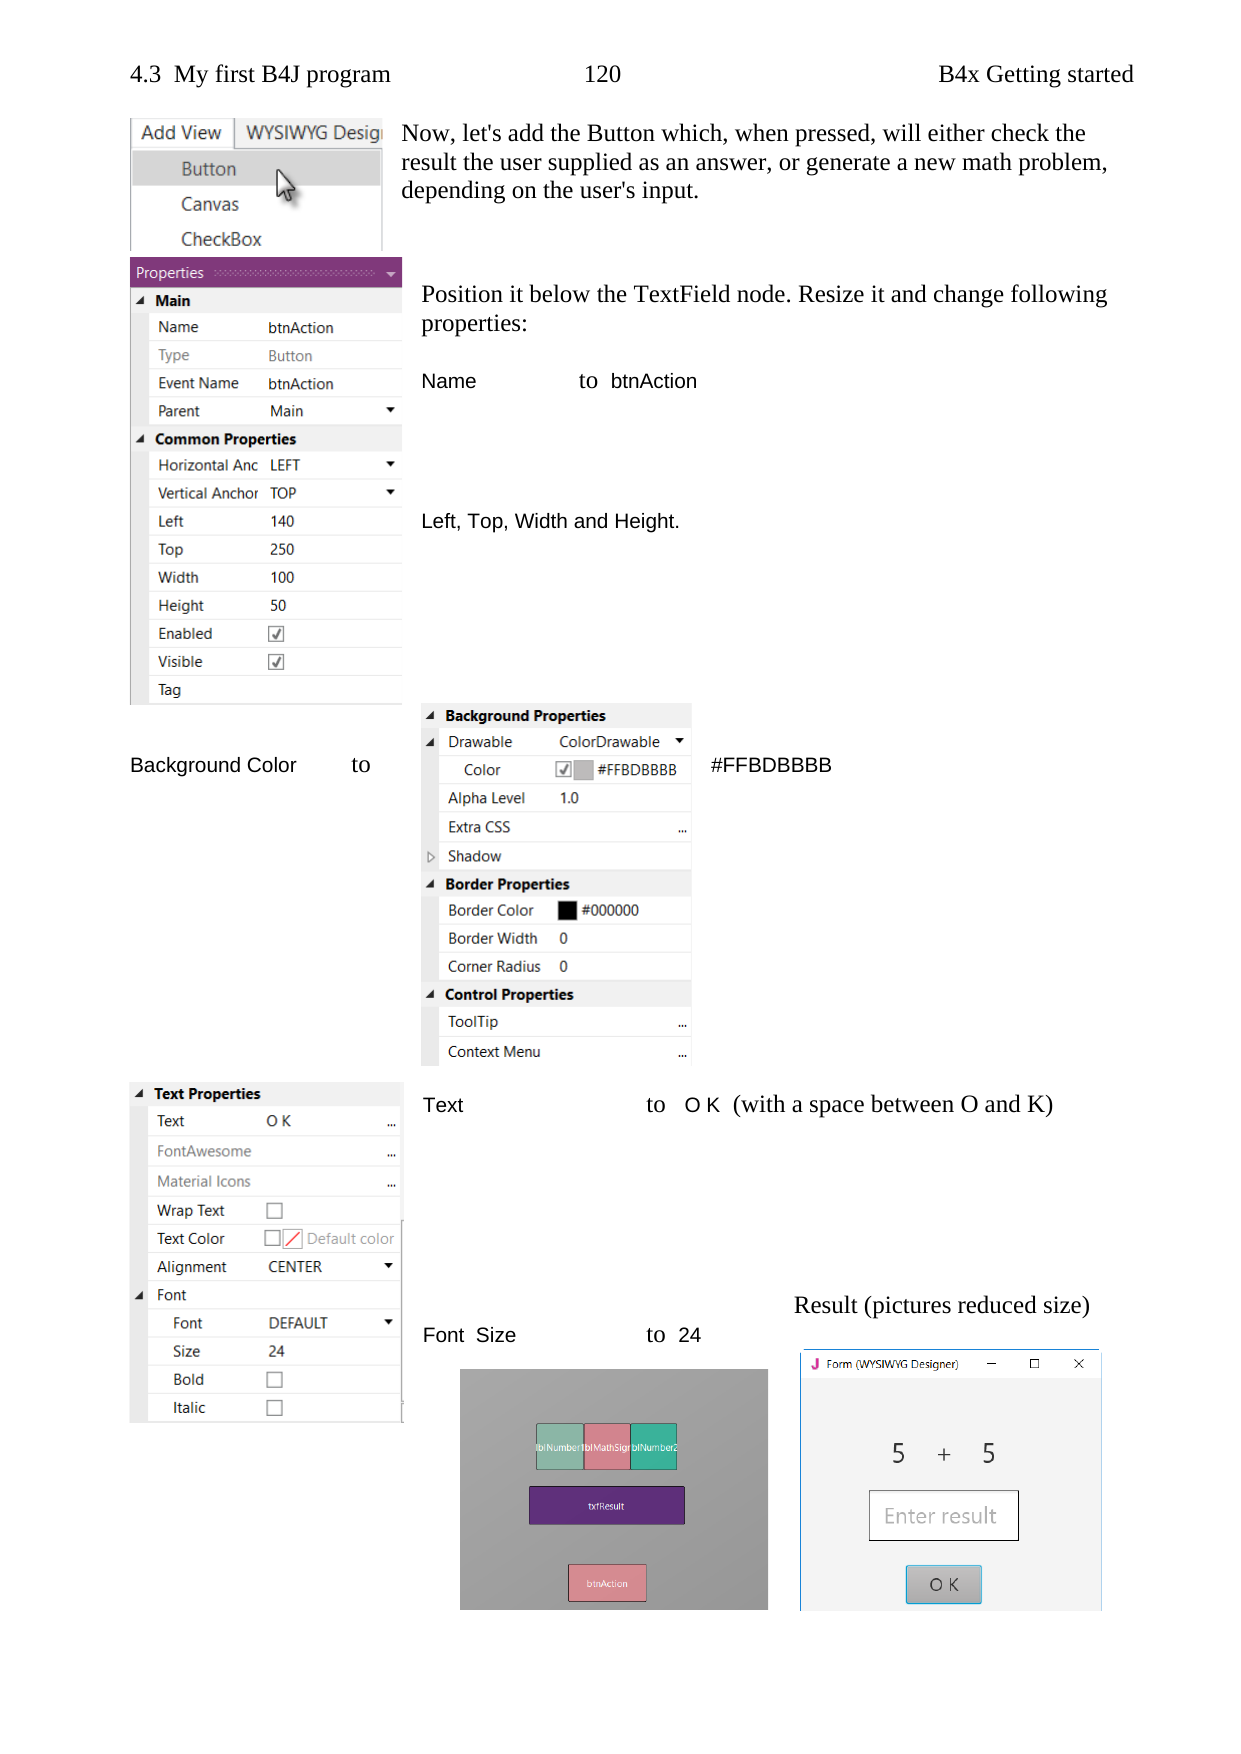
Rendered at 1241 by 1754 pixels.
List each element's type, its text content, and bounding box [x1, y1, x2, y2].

picture [421, 703, 692, 1066]
text Left, Top, Width and Height. [403, 509, 1134, 533]
text Result (pictures reduced size) [404, 1290, 1134, 1319]
text Font Size to 24 [404, 1319, 1134, 1348]
text Position it below the TextField node. Resize it and change following properties: [403, 279, 1134, 337]
text Background Color to #FFBDBBBB [692, 749, 1134, 778]
picture [460, 1369, 769, 1610]
picture [129, 257, 403, 705]
picture [129, 1082, 404, 1423]
text Now, let's add the Button which, when pressed, will either check the result the user supplied as an answer, or generate a new math problem, depending on the user's input. [383, 118, 1134, 204]
text Text to O K (with a space between O and K) [404, 1089, 1134, 1118]
picture [800, 1349, 1102, 1611]
text Background Color to #FFBDBBBB [130, 749, 421, 778]
picture [130, 118, 383, 251]
text Name to btnAction [403, 366, 1134, 394]
